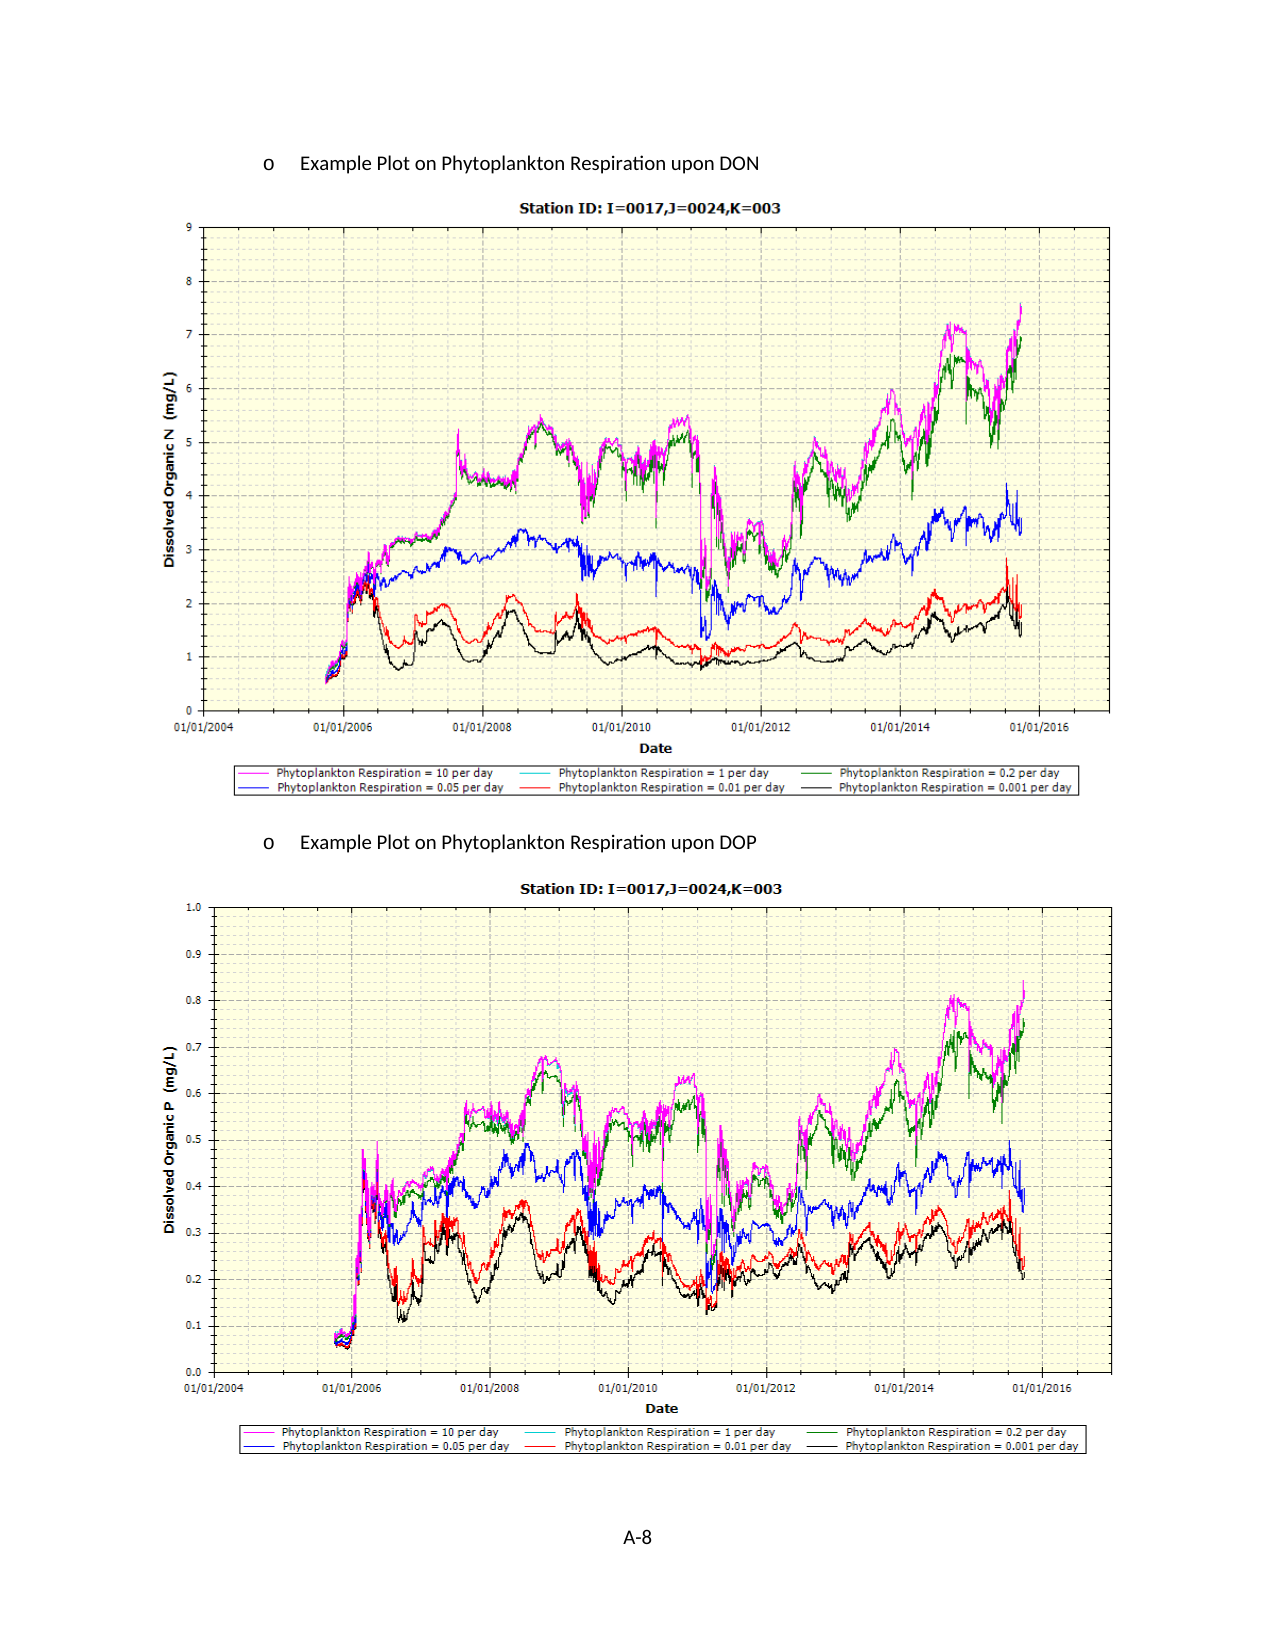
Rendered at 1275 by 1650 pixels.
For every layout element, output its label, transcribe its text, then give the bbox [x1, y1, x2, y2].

list Example Plot on Phytoplankton Respiration upon DON [262, 150, 1125, 176]
picture [150, 880, 1125, 1465]
picture [150, 201, 1125, 805]
list Example Plot on Phytoplankton Respiration upon DOP [262, 829, 1125, 855]
